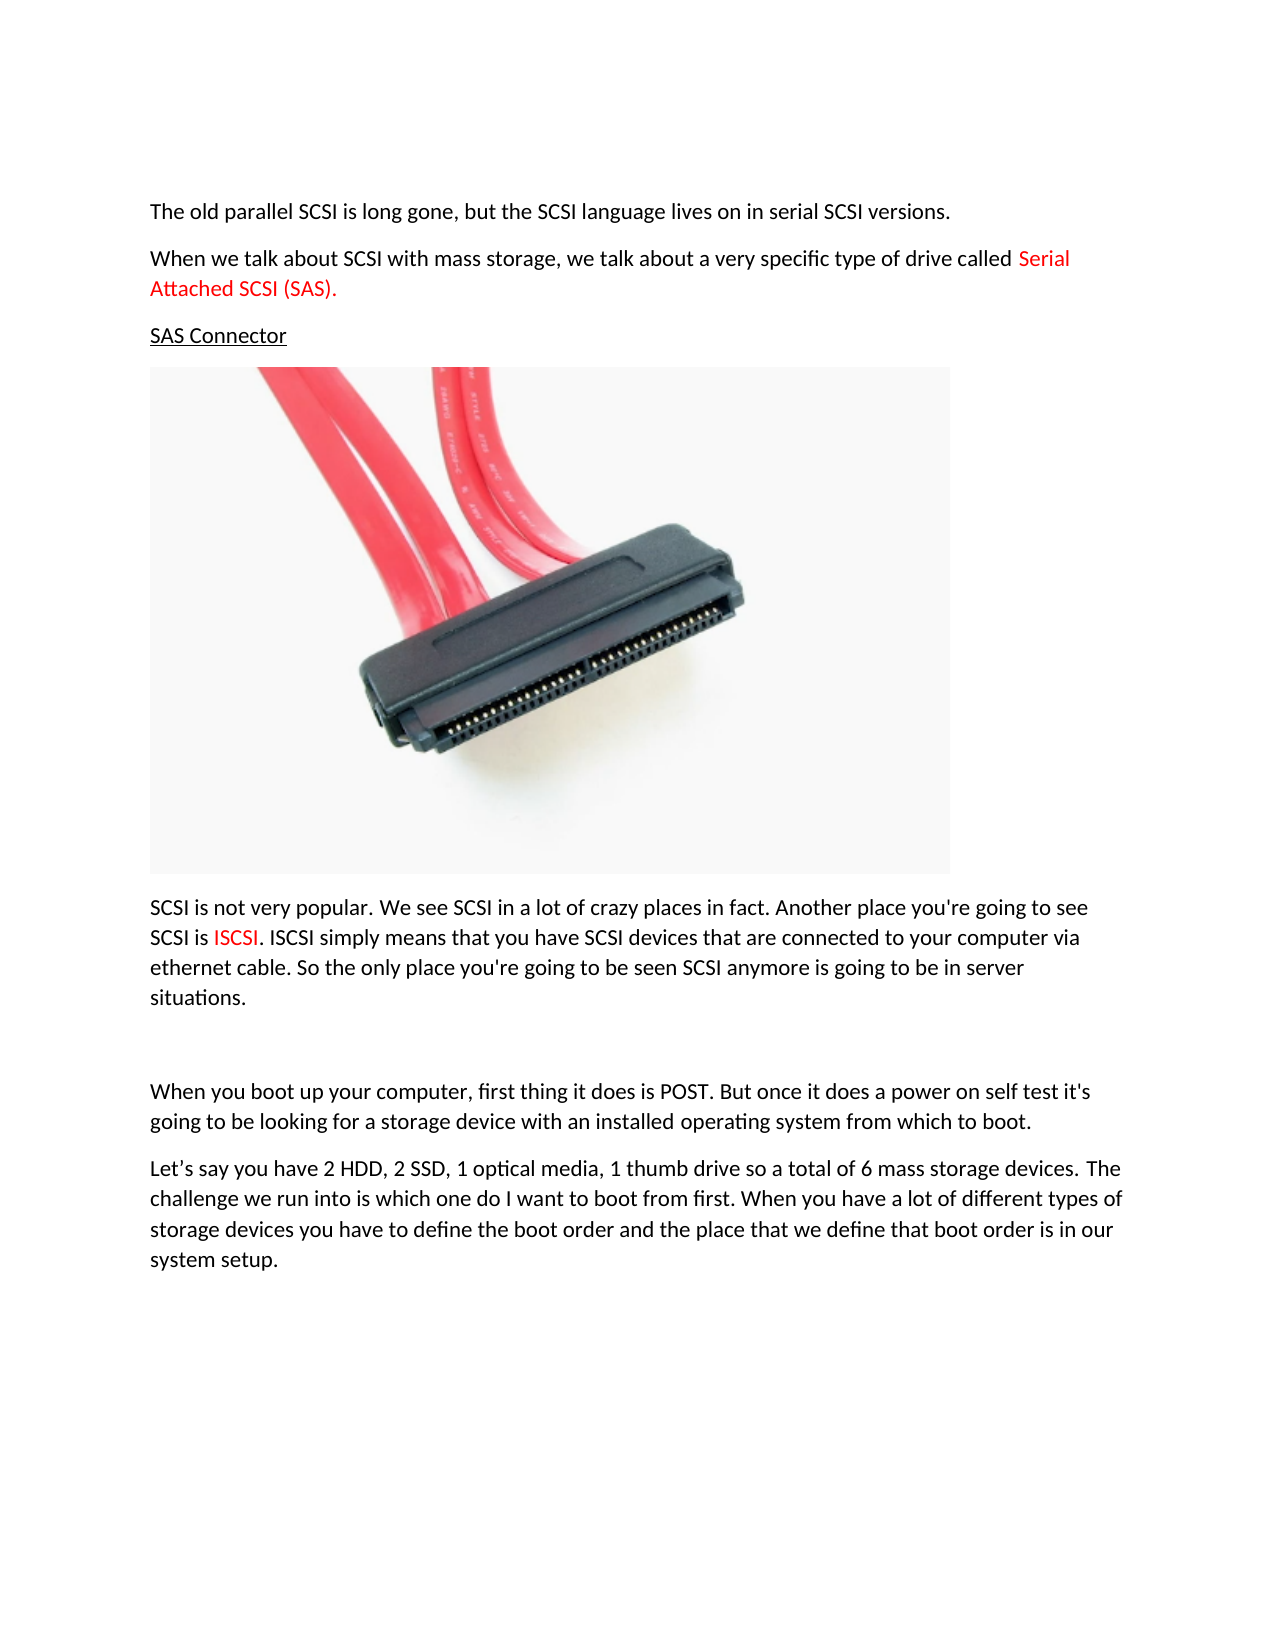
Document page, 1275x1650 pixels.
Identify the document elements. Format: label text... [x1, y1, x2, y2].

text SAS Connector [150, 321, 1125, 349]
text Let’s say you have 2 HDD, 2 SSD, 1 optical media, 1 thumb drive so a total of 6 mass storage devices. The challenge we run into is which one do I want to boot from first. When you have a lot of different types of storage devices you have to define the boot order and the place that we define that boot order is in our system setup. [150, 1154, 1125, 1273]
text The old parallel SCSI is long gone, but the SCSI language lives on in serial SCSI versions. [150, 197, 1125, 225]
picture [150, 367, 951, 874]
text SCSI is not very popular. We see SCSI in a lot of crazy places in fact. Another place you're going to see SCSI is ISCSI. ISCSI simply means that you have SCSI devices that are connected to your computer via ethernet cable. So the only place you're going to be seen SCSI anymore is going to be in server situations. [150, 893, 1125, 1011]
text When we talk about SCSI with mass storage, we talk about a very specific type of drive called Serial Attached SCSI (SAS). [150, 244, 1125, 302]
text When you boot up your computer, first thing it does is POST. But once it does a power on self test it's going to be looking for a storage device with an installed operating system from which to boot. [150, 1077, 1125, 1135]
